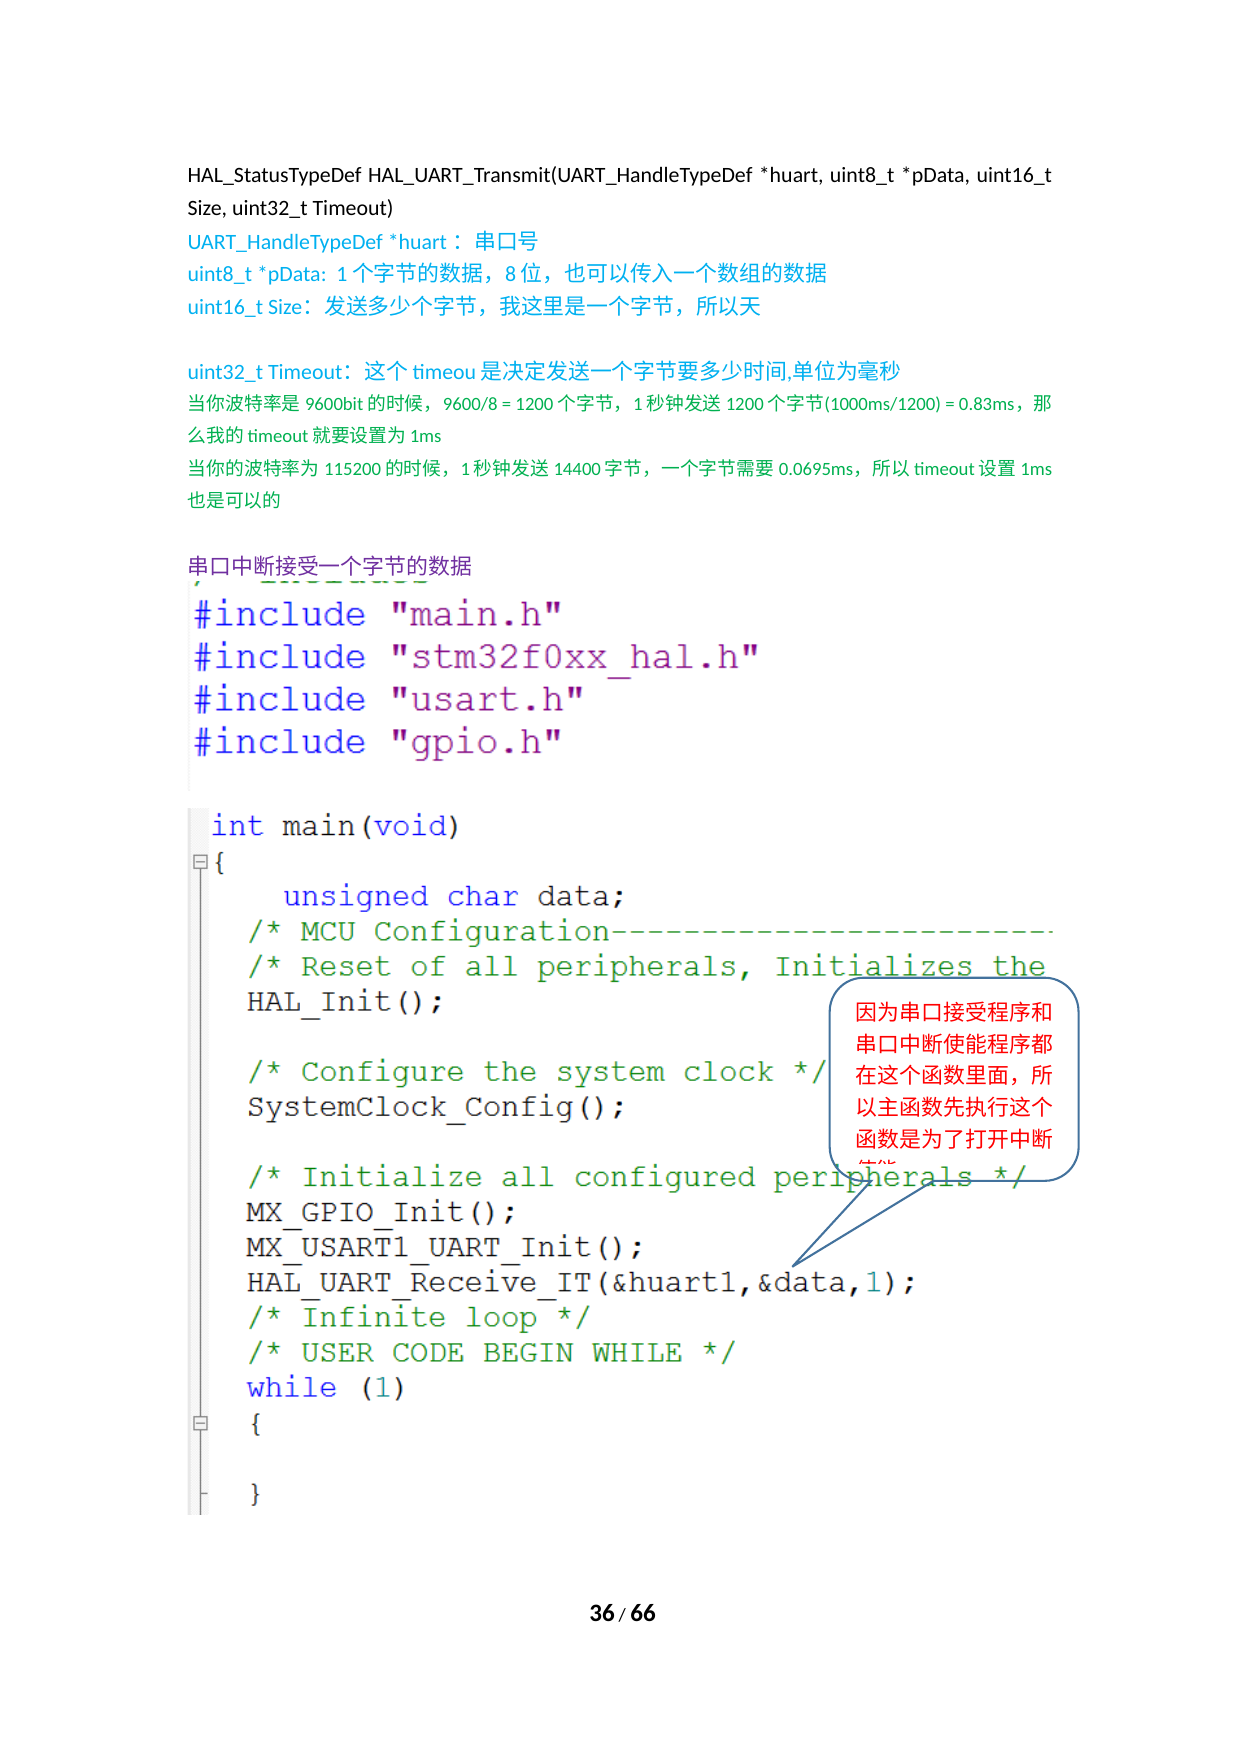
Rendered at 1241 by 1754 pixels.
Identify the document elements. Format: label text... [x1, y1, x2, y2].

text 当你的波特率为115200的时候，1秒钟发送14400字节，一个字节需要0.0695ms，所以timeout设置1ms也是可以的 [187, 451, 1053, 516]
text HAL_StatusTypeDef HAL_UART_Transmit(UART_HandleTypeDef *huart, uint8_t *pData, uint16_t Size, uint32_t Timeout) [187, 158, 1053, 223]
picture [187, 808, 1053, 1515]
text UART_HandleTypeDef *huart ：串口号 [187, 223, 1053, 256]
picture [802, 979, 1053, 1259]
picture [187, 581, 824, 791]
text 当你波特率是9600bit的时候，9600/8 = 1200个字节，1秒钟发送1200个字节(1000ms/1200) = 0.83ms，那么我的timeout就要设置为1ms [187, 386, 1053, 451]
text uint8_t *pData: 1个字节的数据，8位，也可以传入一个数组的数据 [187, 256, 1053, 288]
text uint16_t Size：发送多少个字节，我这里是一个字节，所以天 [187, 288, 1053, 321]
text 串口中断接受一个字节的数据 [187, 548, 1053, 581]
text uint32_t Timeout：这个timeou是决定发送一个字节要多少时间,单位为毫秒 [187, 353, 1053, 386]
